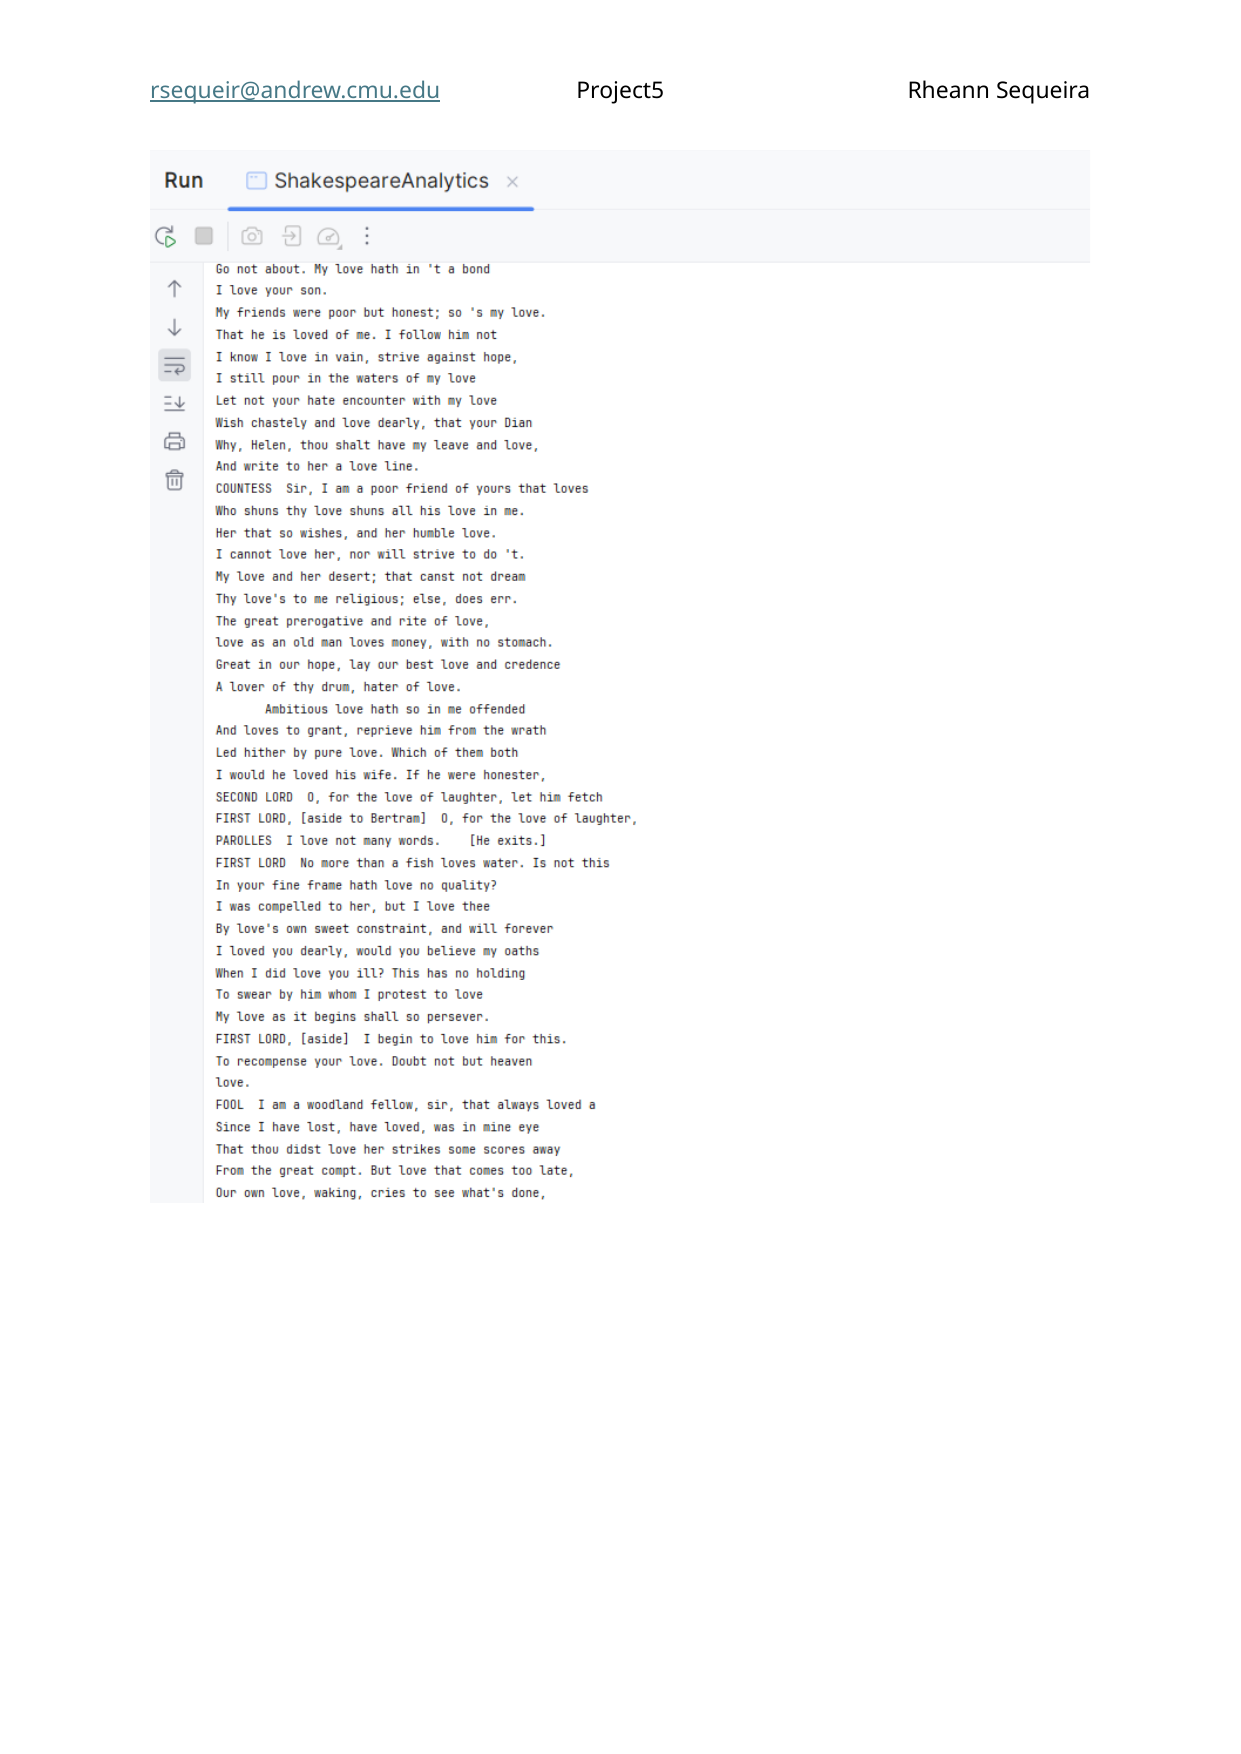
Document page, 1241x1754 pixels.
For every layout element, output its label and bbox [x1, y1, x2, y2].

picture [150, 150, 1091, 1203]
